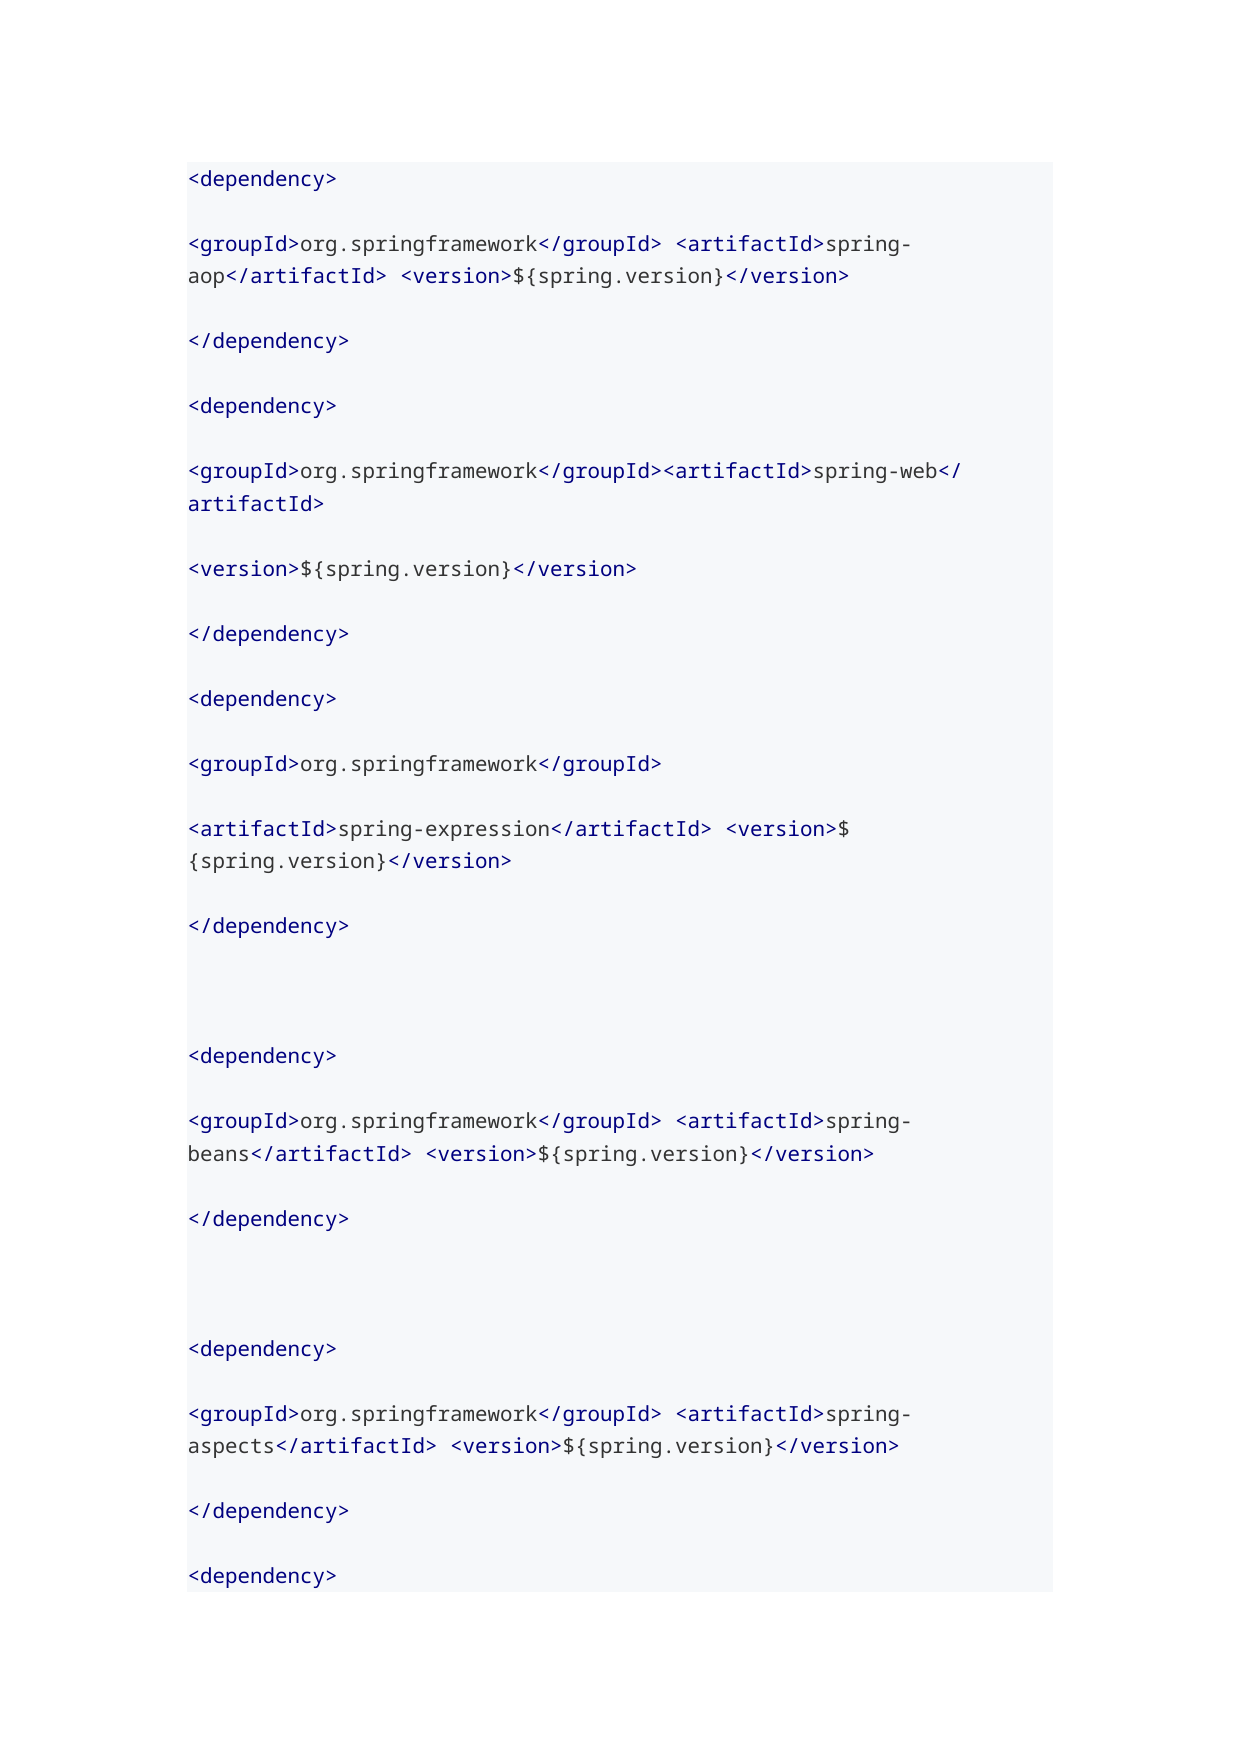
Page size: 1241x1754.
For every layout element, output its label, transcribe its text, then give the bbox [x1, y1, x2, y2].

text </dependency> [187, 1202, 1053, 1234]
text </dependency> [187, 617, 1053, 649]
text <dependency> [187, 1559, 1053, 1592]
text <groupId>org.springframework</groupId> <artifactId>spring-aop</artifactId> <version>${spring.version}</version> [187, 227, 1053, 292]
text <dependency> [187, 682, 1053, 714]
text <artifactId>spring-expression</artifactId> <version>${spring.version}</version> [187, 812, 1053, 877]
text <dependency> [187, 389, 1053, 422]
text <groupId>org.springframework</groupId> [187, 747, 1053, 779]
text <groupId>org.springframework</groupId> <artifactId>spring-beans</artifactId> <version>${spring.version}</version> [187, 1104, 1053, 1169]
text </dependency> [187, 324, 1053, 357]
text <dependency> [187, 1332, 1053, 1364]
text <groupId>org.springframework</groupId> <artifactId>spring-aspects</artifactId> <version>${spring.version}</version> [187, 1397, 1053, 1462]
text <dependency> [187, 1039, 1053, 1072]
text </dependency> [187, 909, 1053, 942]
text <version>${spring.version}</version> [187, 552, 1053, 584]
text <dependency> [187, 162, 1053, 194]
text </dependency> [187, 1494, 1053, 1527]
text <groupId>org.springframework</groupId><artifactId>spring-web</artifactId> [187, 454, 1053, 519]
